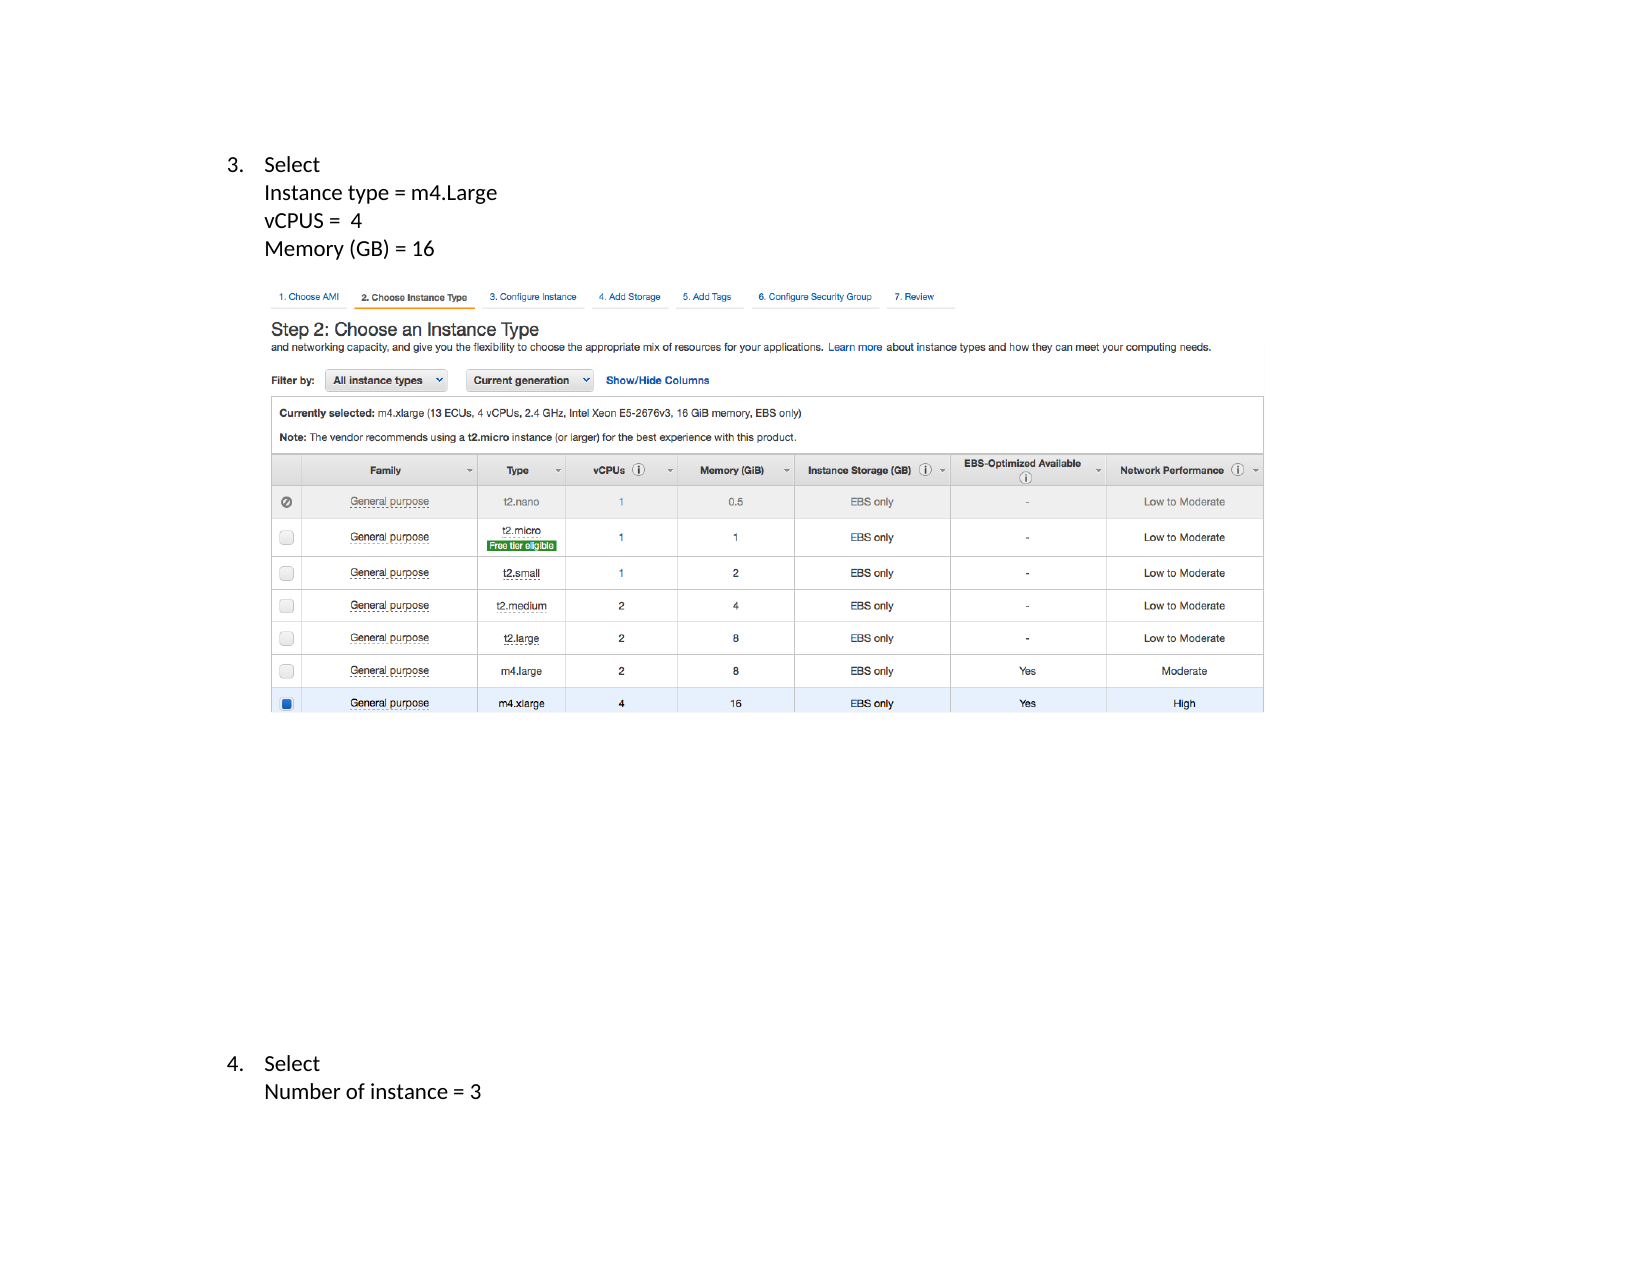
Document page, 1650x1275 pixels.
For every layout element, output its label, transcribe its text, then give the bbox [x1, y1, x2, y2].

picture [264, 290, 1265, 713]
list Select Instance type = m4.Large vCPUS = 4 Memory (GB) = 16 [227, 150, 1500, 262]
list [227, 1049, 1500, 1105]
